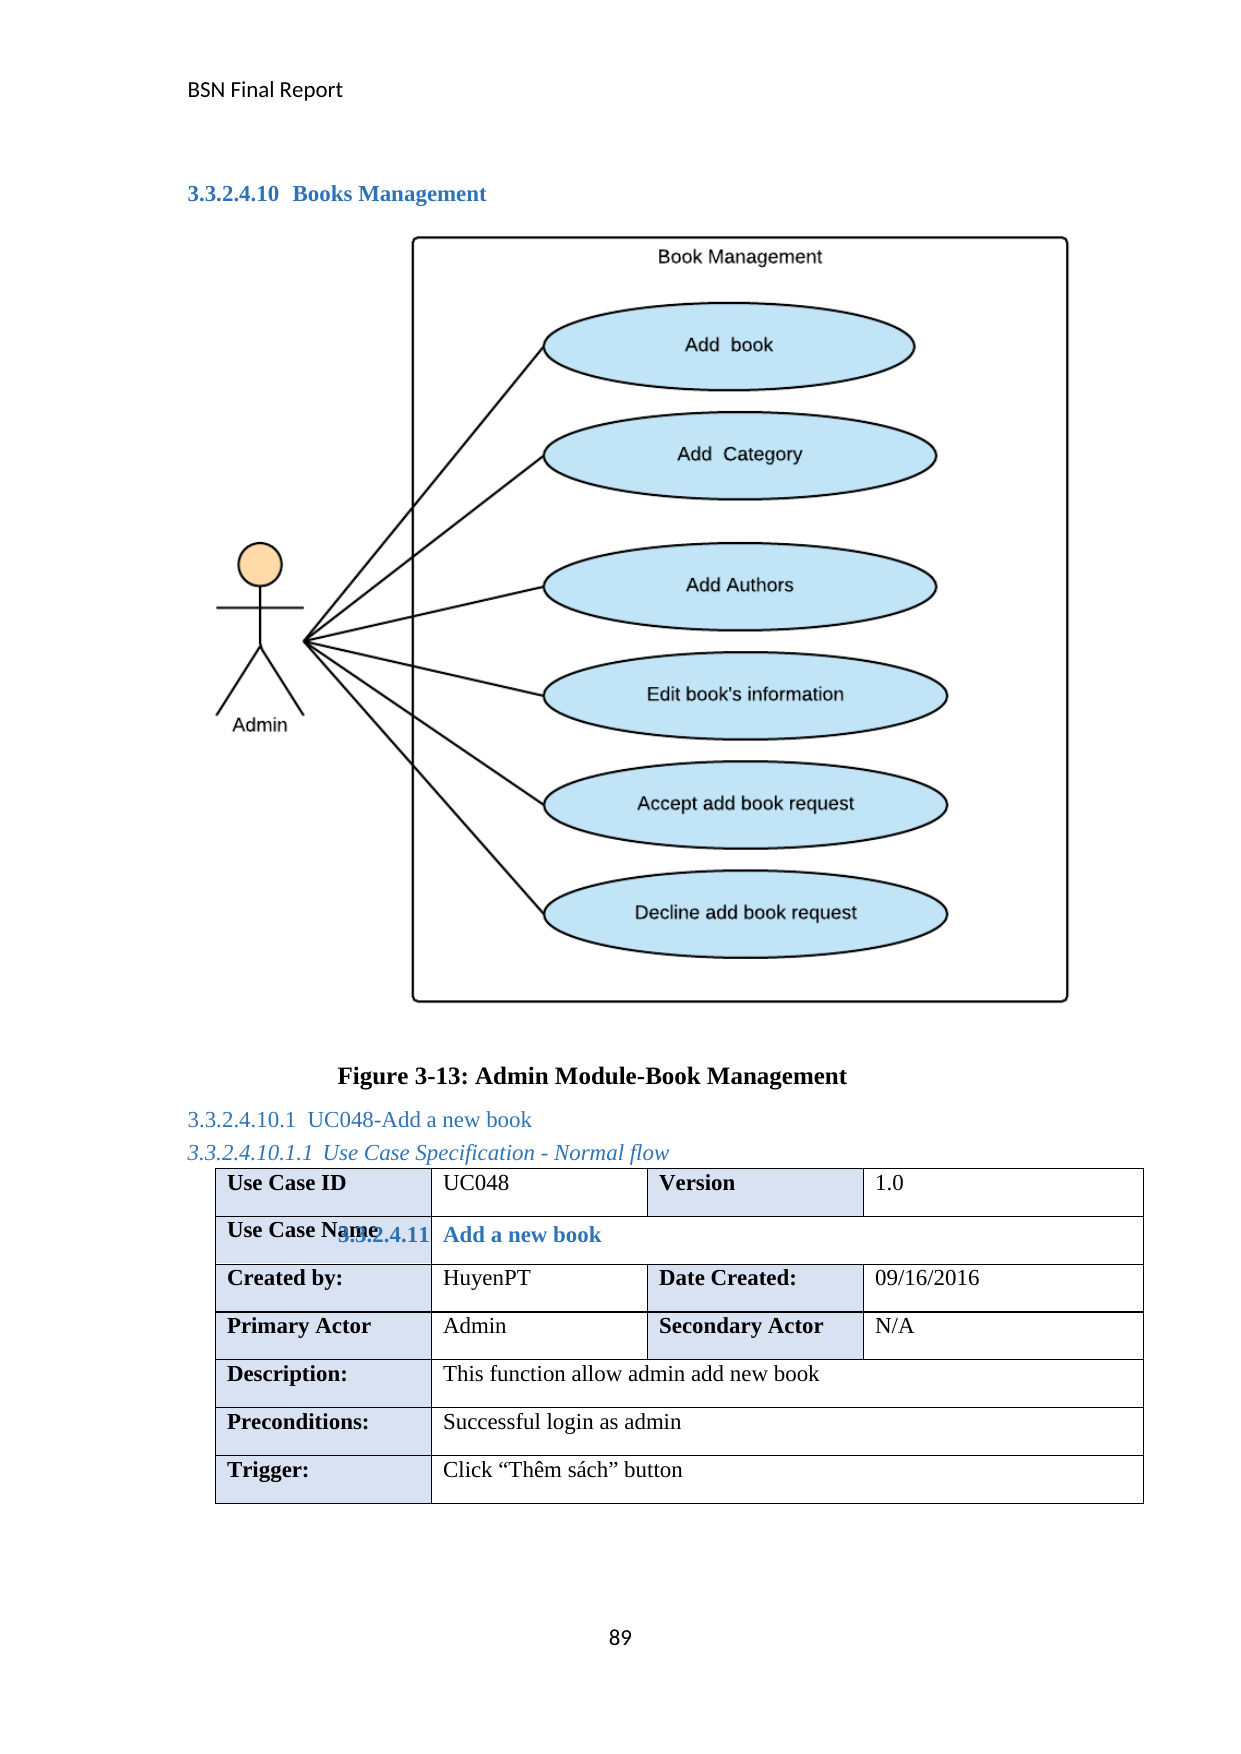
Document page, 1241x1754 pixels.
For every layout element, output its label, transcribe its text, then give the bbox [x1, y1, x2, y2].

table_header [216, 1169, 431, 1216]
picture [187, 208, 1100, 1043]
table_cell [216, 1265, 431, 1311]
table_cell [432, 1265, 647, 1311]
subtitle Books Management [187, 180, 1053, 206]
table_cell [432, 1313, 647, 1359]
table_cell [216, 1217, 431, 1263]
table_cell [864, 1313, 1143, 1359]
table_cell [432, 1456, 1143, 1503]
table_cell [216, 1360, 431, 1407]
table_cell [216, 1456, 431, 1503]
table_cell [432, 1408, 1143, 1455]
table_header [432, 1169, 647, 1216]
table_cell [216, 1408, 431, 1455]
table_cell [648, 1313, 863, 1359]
subtitle Use Case Specification - Normal flow [187, 1139, 1053, 1166]
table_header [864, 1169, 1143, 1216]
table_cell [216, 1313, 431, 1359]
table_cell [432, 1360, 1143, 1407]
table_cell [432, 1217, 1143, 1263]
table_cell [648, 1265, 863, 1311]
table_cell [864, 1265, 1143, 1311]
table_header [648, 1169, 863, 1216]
subtitle UC048-Add a new book [187, 1107, 1053, 1133]
